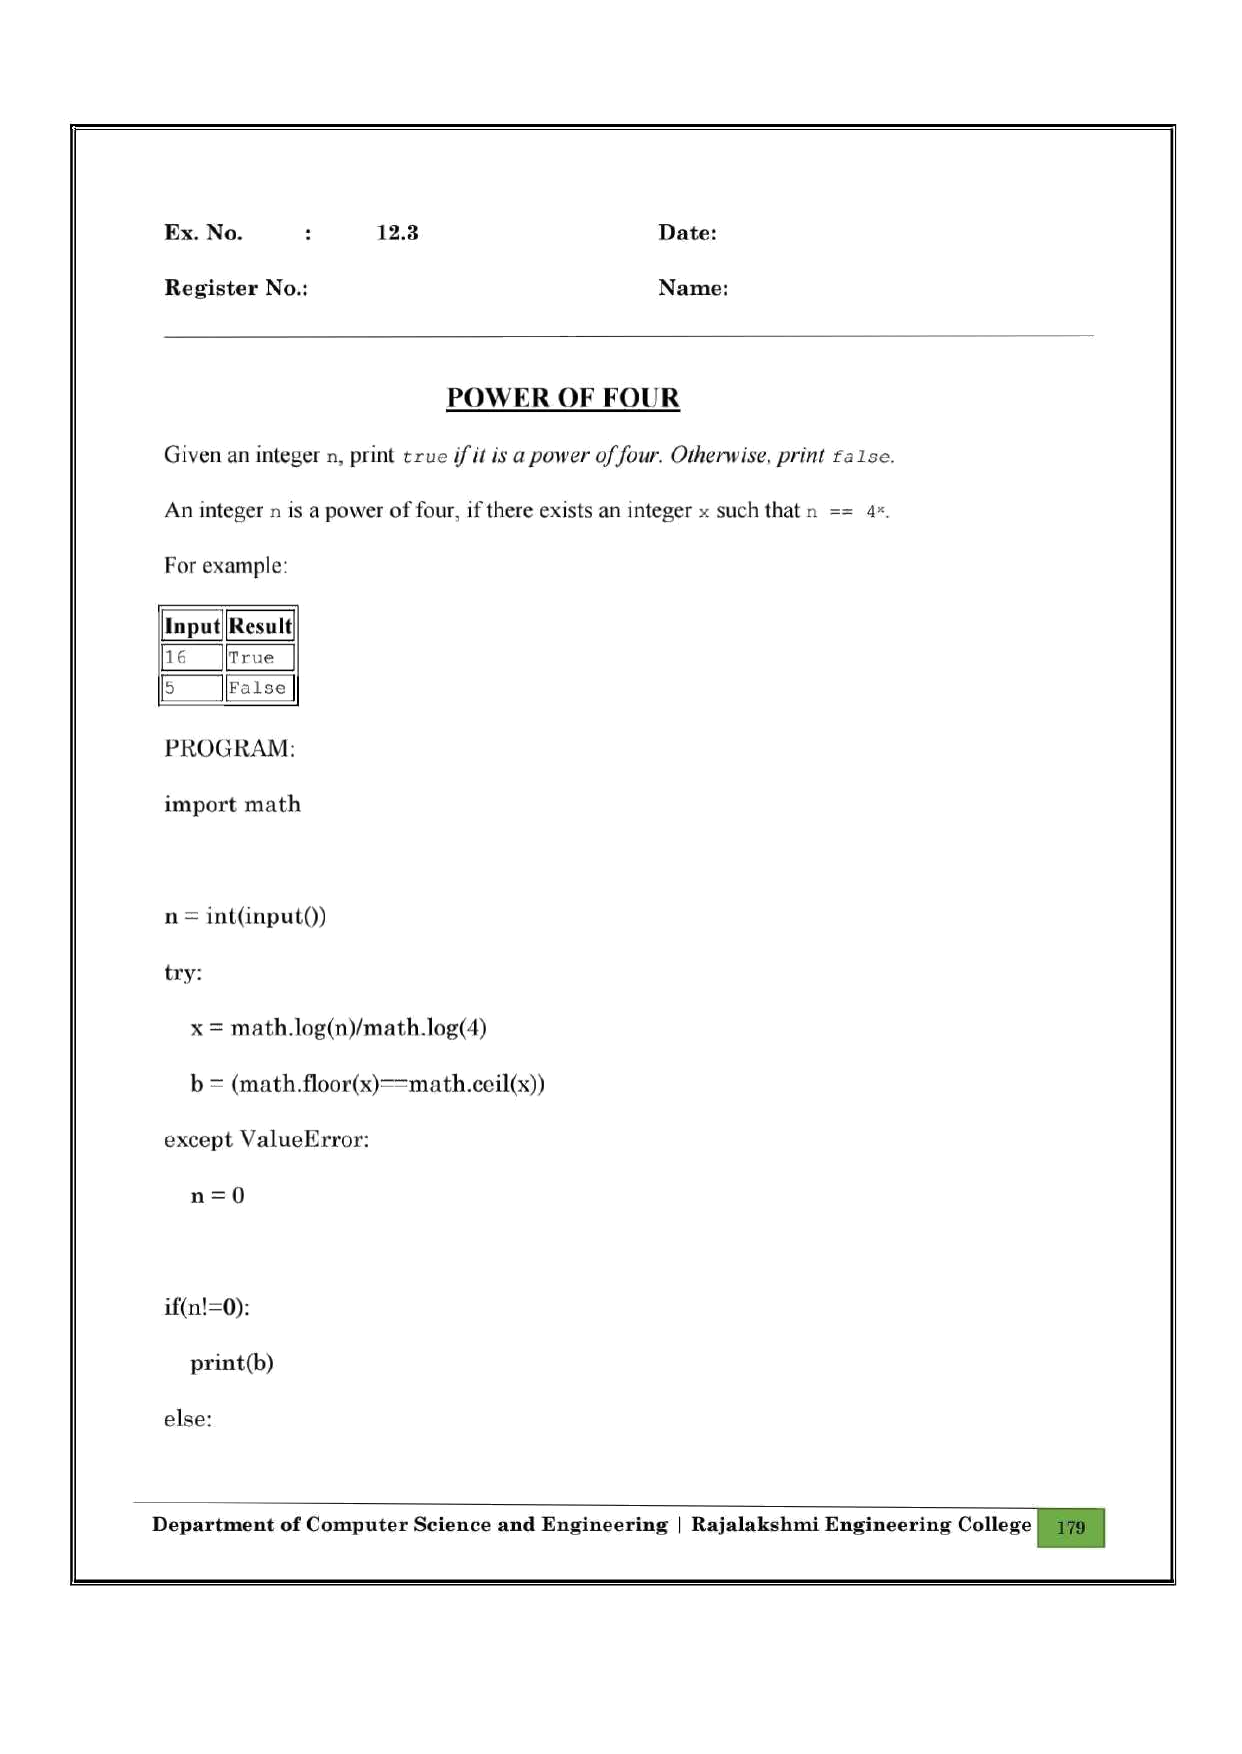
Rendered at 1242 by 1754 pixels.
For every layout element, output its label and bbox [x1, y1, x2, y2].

picture [64, 118, 1177, 1586]
